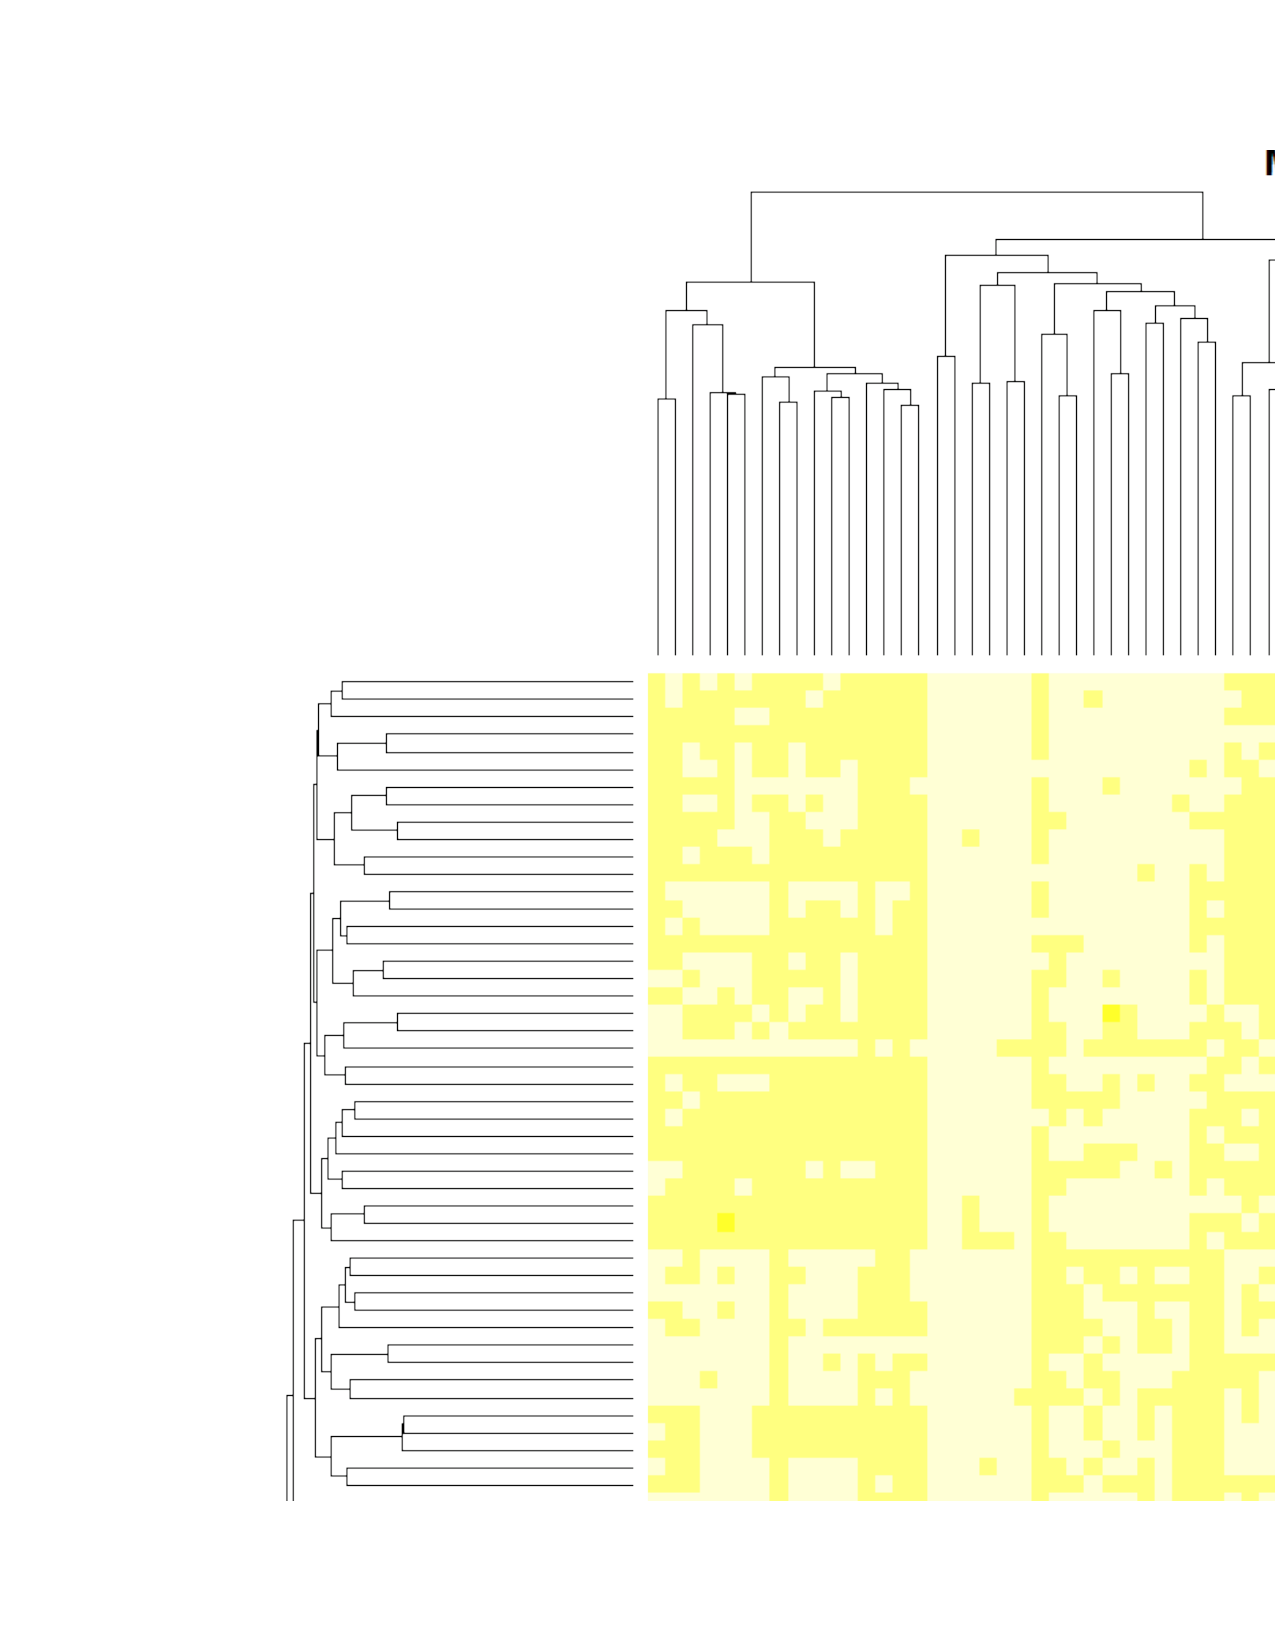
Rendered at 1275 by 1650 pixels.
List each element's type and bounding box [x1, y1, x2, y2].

picture [168, 150, 1275, 1501]
